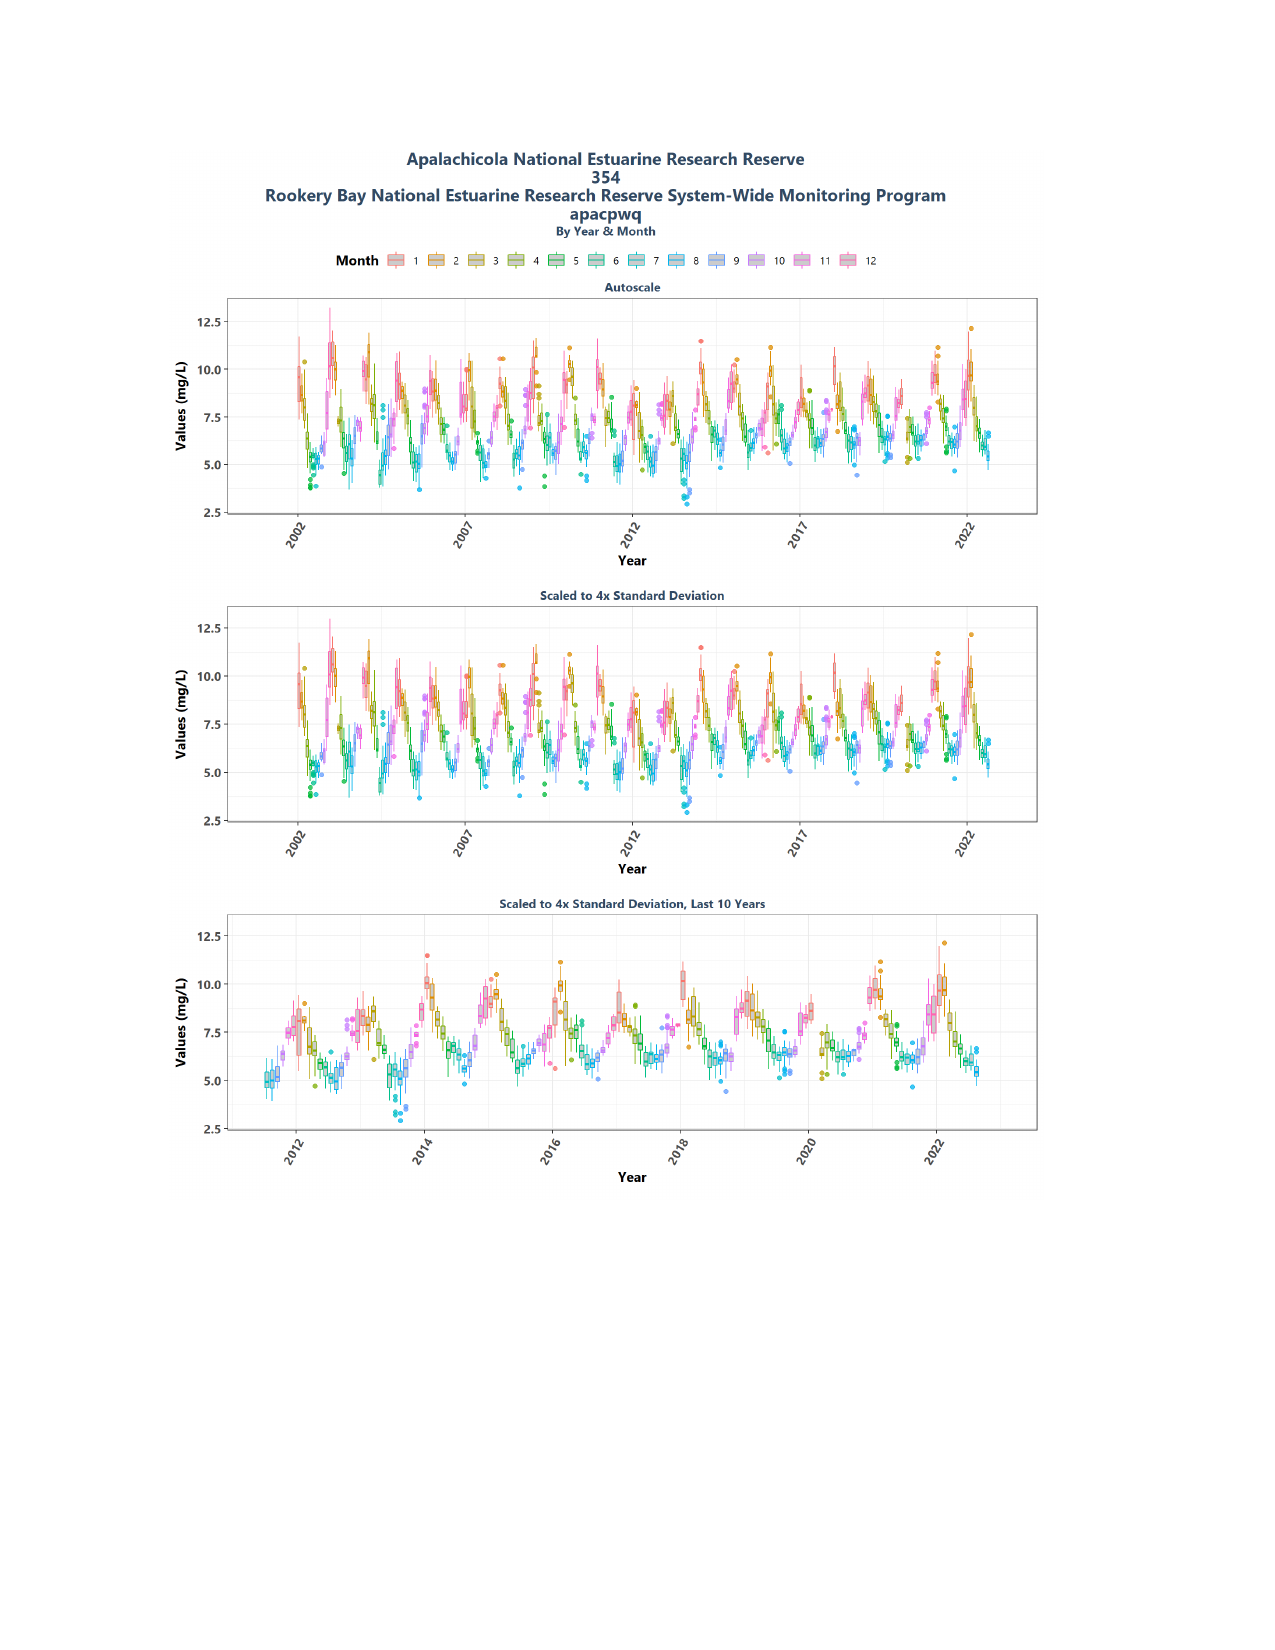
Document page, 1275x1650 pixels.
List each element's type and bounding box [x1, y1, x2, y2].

picture [168, 150, 1044, 1200]
